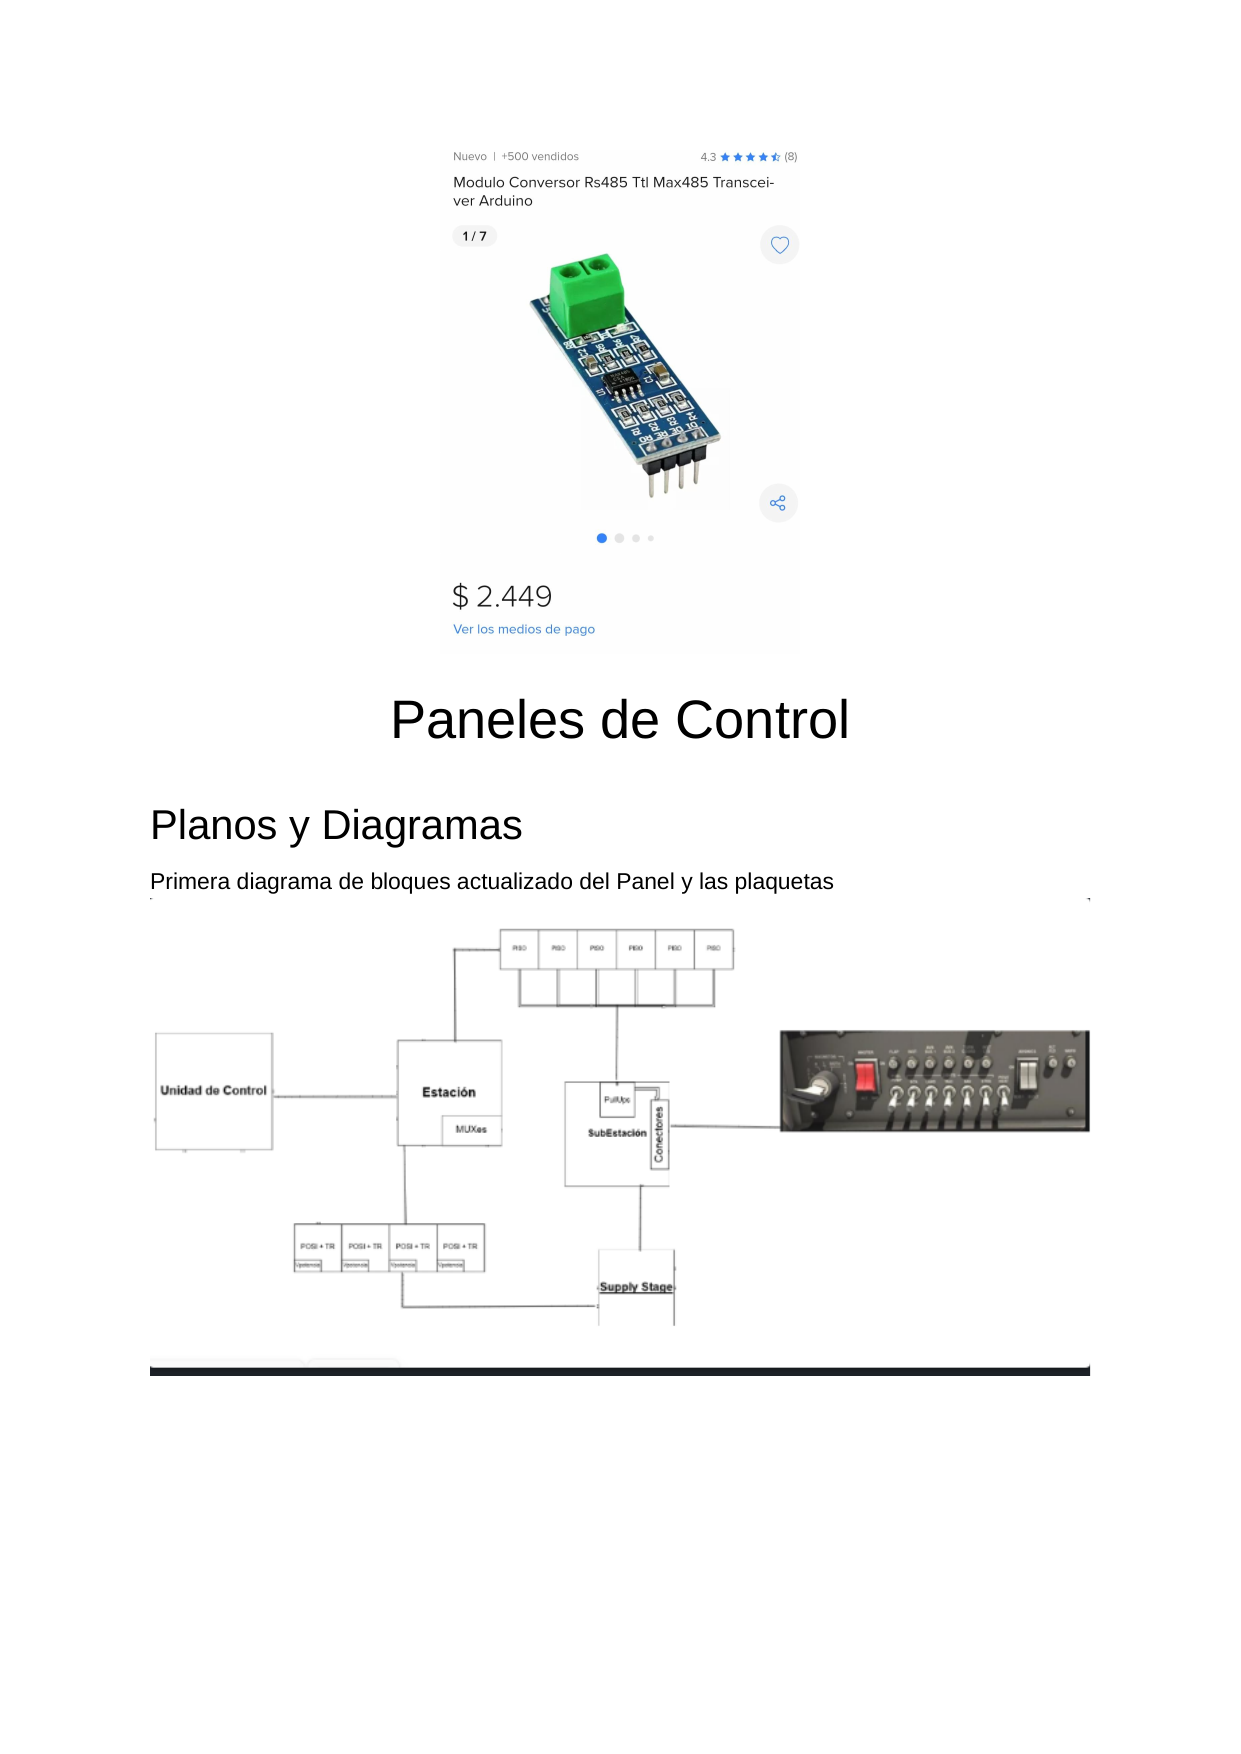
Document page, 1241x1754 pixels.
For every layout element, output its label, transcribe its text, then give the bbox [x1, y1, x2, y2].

picture [440, 150, 800, 654]
text Primera diagrama de bloques actualizado del Panel y las plaquetas [150, 868, 1090, 894]
title Paneles de Control [150, 687, 1090, 750]
subtitle Planos y Diagramas [150, 801, 1090, 848]
picture [150, 898, 1091, 1376]
